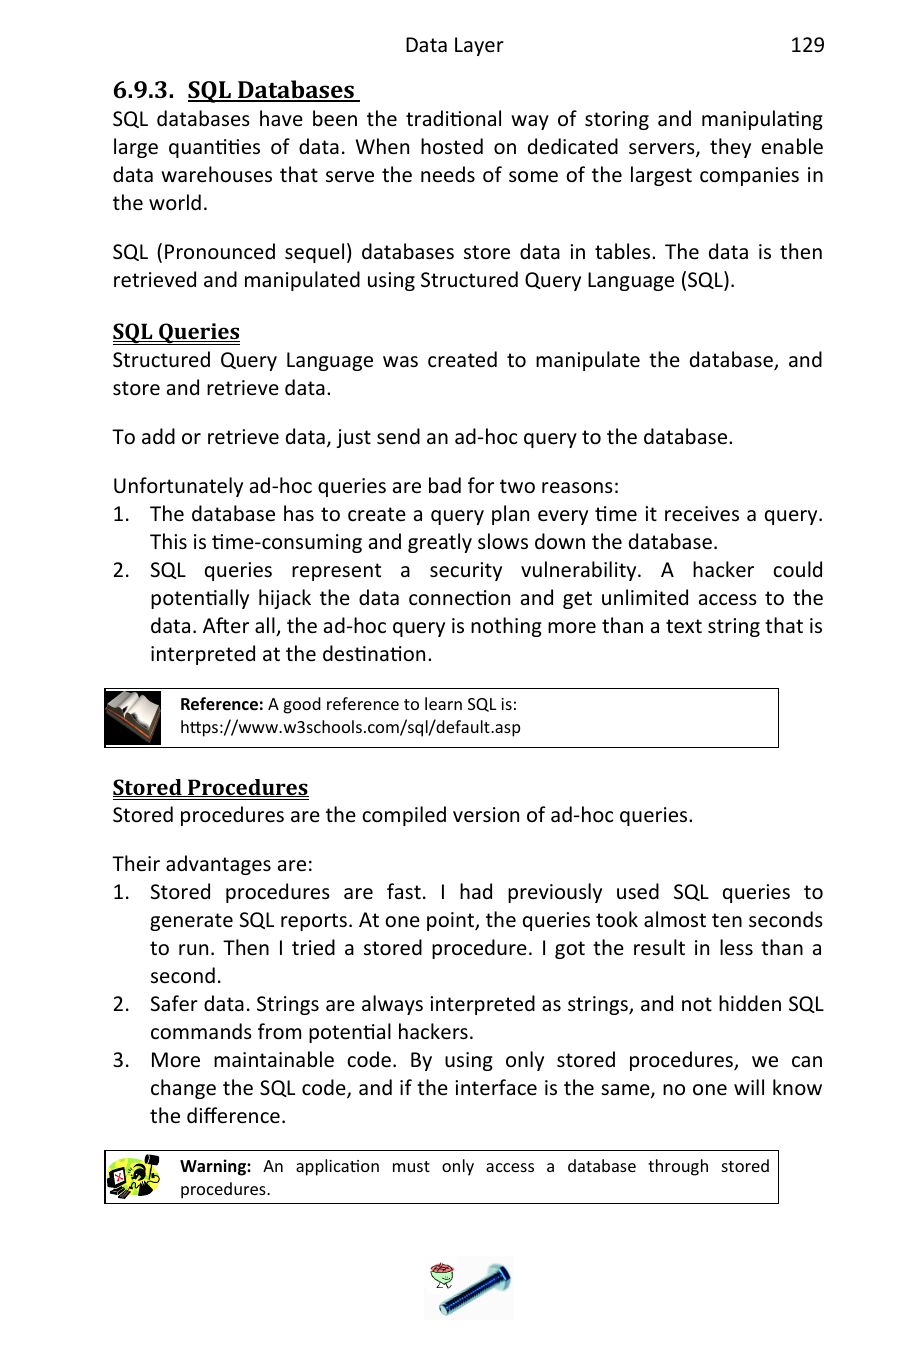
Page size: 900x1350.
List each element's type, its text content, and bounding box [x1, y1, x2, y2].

text Stored Procedures [112, 773, 825, 800]
text SQL (Pronounced sequel) databases store data in tables. The data is then retrieved and manipulated using Structured Query Language (SQL). [112, 237, 825, 293]
text Structured Query Language was created to manipulate the database, and store and retrieve data. [112, 345, 825, 401]
picture [423, 1256, 514, 1320]
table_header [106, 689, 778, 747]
list Stored procedures are fast. I had previously used SQL queries to generate SQL reports. At one point, the queries took almost ten seconds to run. Then I tried a stored procedure. I got the result in less than a second. [112, 877, 825, 989]
text Their advantages are: [112, 849, 825, 877]
list Safer data. Strings are always interpreted as strings, and not hidden SQL commands from potential hackers. [112, 989, 825, 1045]
text Unfortunately ad-hoc queries are bad for two reasons: [112, 471, 825, 499]
list More maintainable code. By using only stored procedures, we can change the SQL code, and if the interface is the same, no one will know the difference. [112, 1045, 825, 1129]
text To add or retrieve data, just send an ad-hoc query to the database. [112, 422, 825, 450]
text Stored procedures are the compiled version of ad-hoc queries. [112, 800, 825, 828]
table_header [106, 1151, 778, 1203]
text SQL databases have been the traditional way of storing and manipulating large quantities of data. When hosted on dedicated servers, they enable data warehouses that serve the needs of some of the largest companies in the world. [112, 104, 825, 216]
list SQL Databases [112, 75, 825, 104]
text SQL Queries [112, 318, 825, 345]
list The database has to create a query plan every time it receives a query. This is time-consuming and greatly slows down the database. [112, 499, 825, 555]
list SQL queries represent a security vulnerability. A hacker could potentially hijack the data connection and get unlimited access to the data. After all, the ad-hoc query is nothing more than a text string that is interpreted at the destination. [112, 555, 825, 667]
